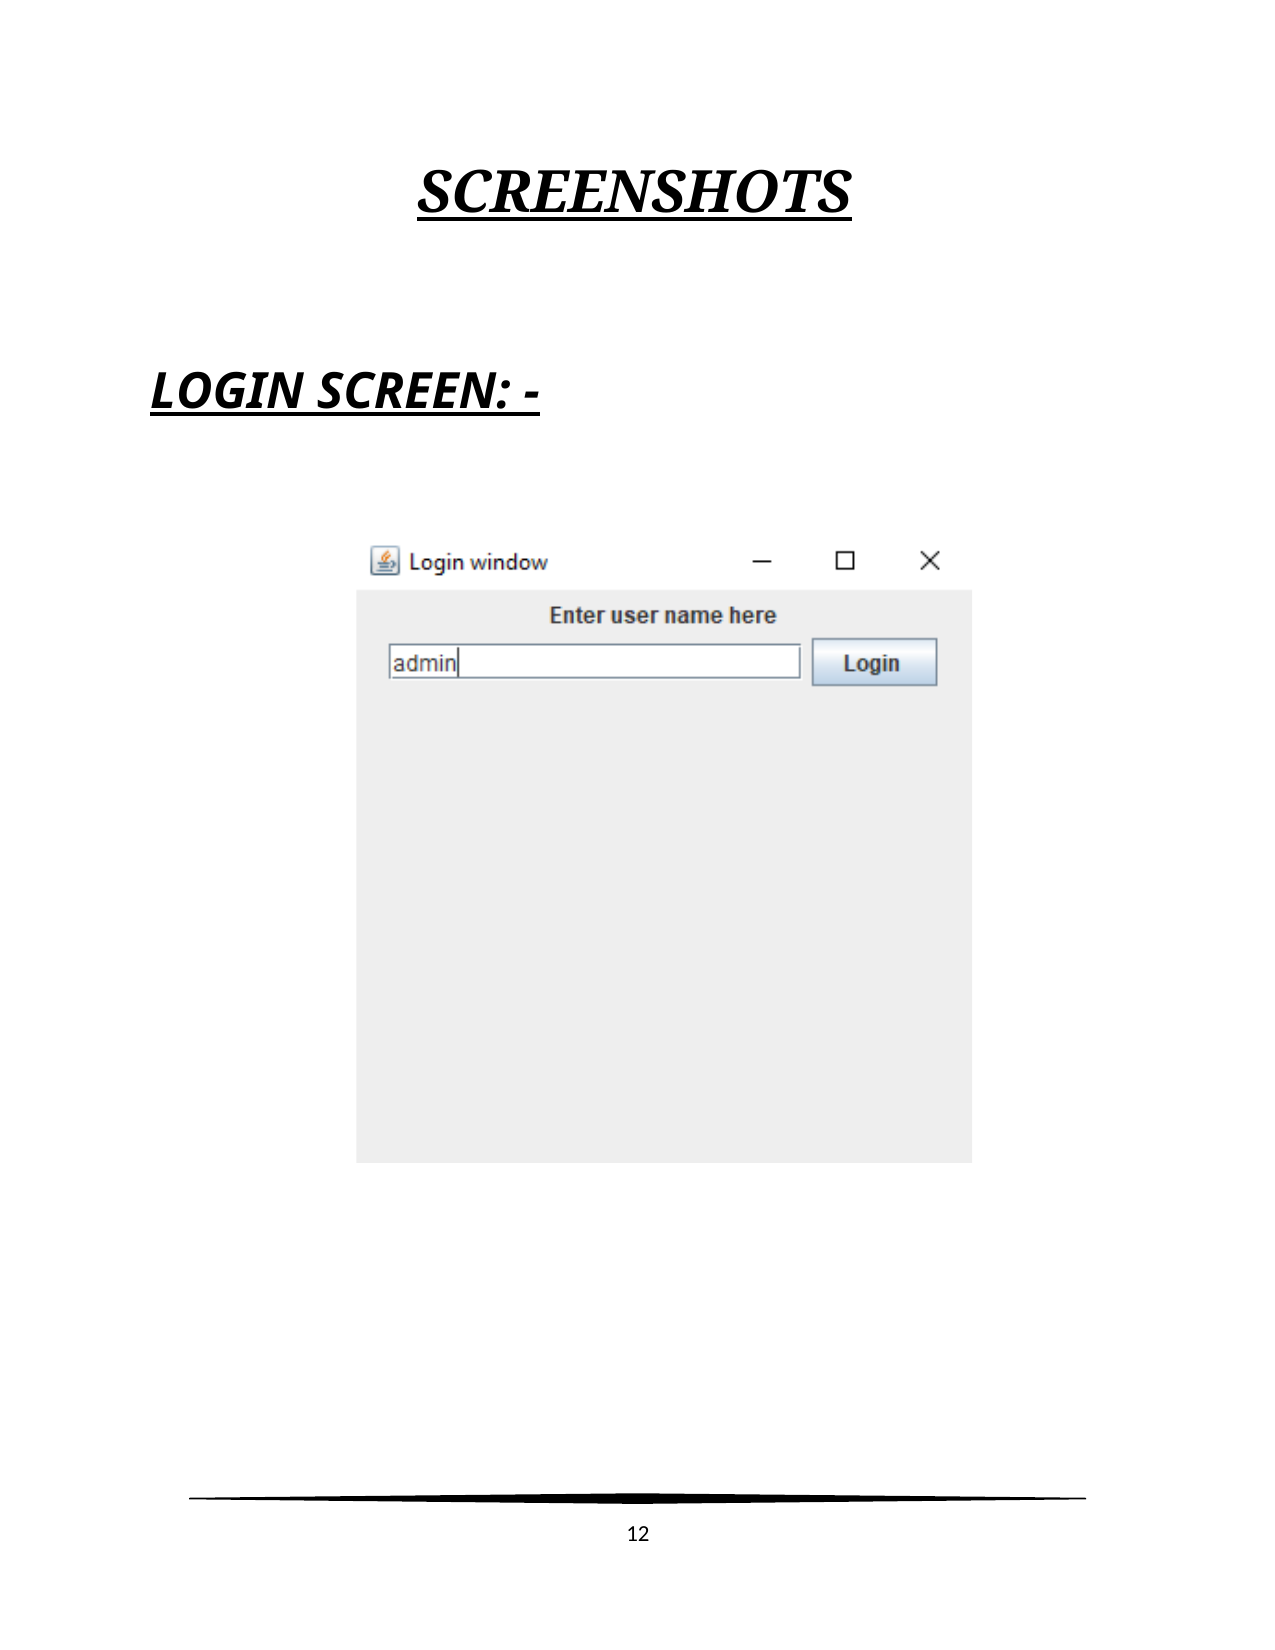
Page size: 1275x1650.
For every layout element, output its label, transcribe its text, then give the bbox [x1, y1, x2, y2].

picture [356, 535, 973, 1163]
text For ex: - catch (SQLException e)SCREENSHOTS [150, 150, 1125, 229]
text LOGIN SCREEN: - [150, 355, 1125, 423]
